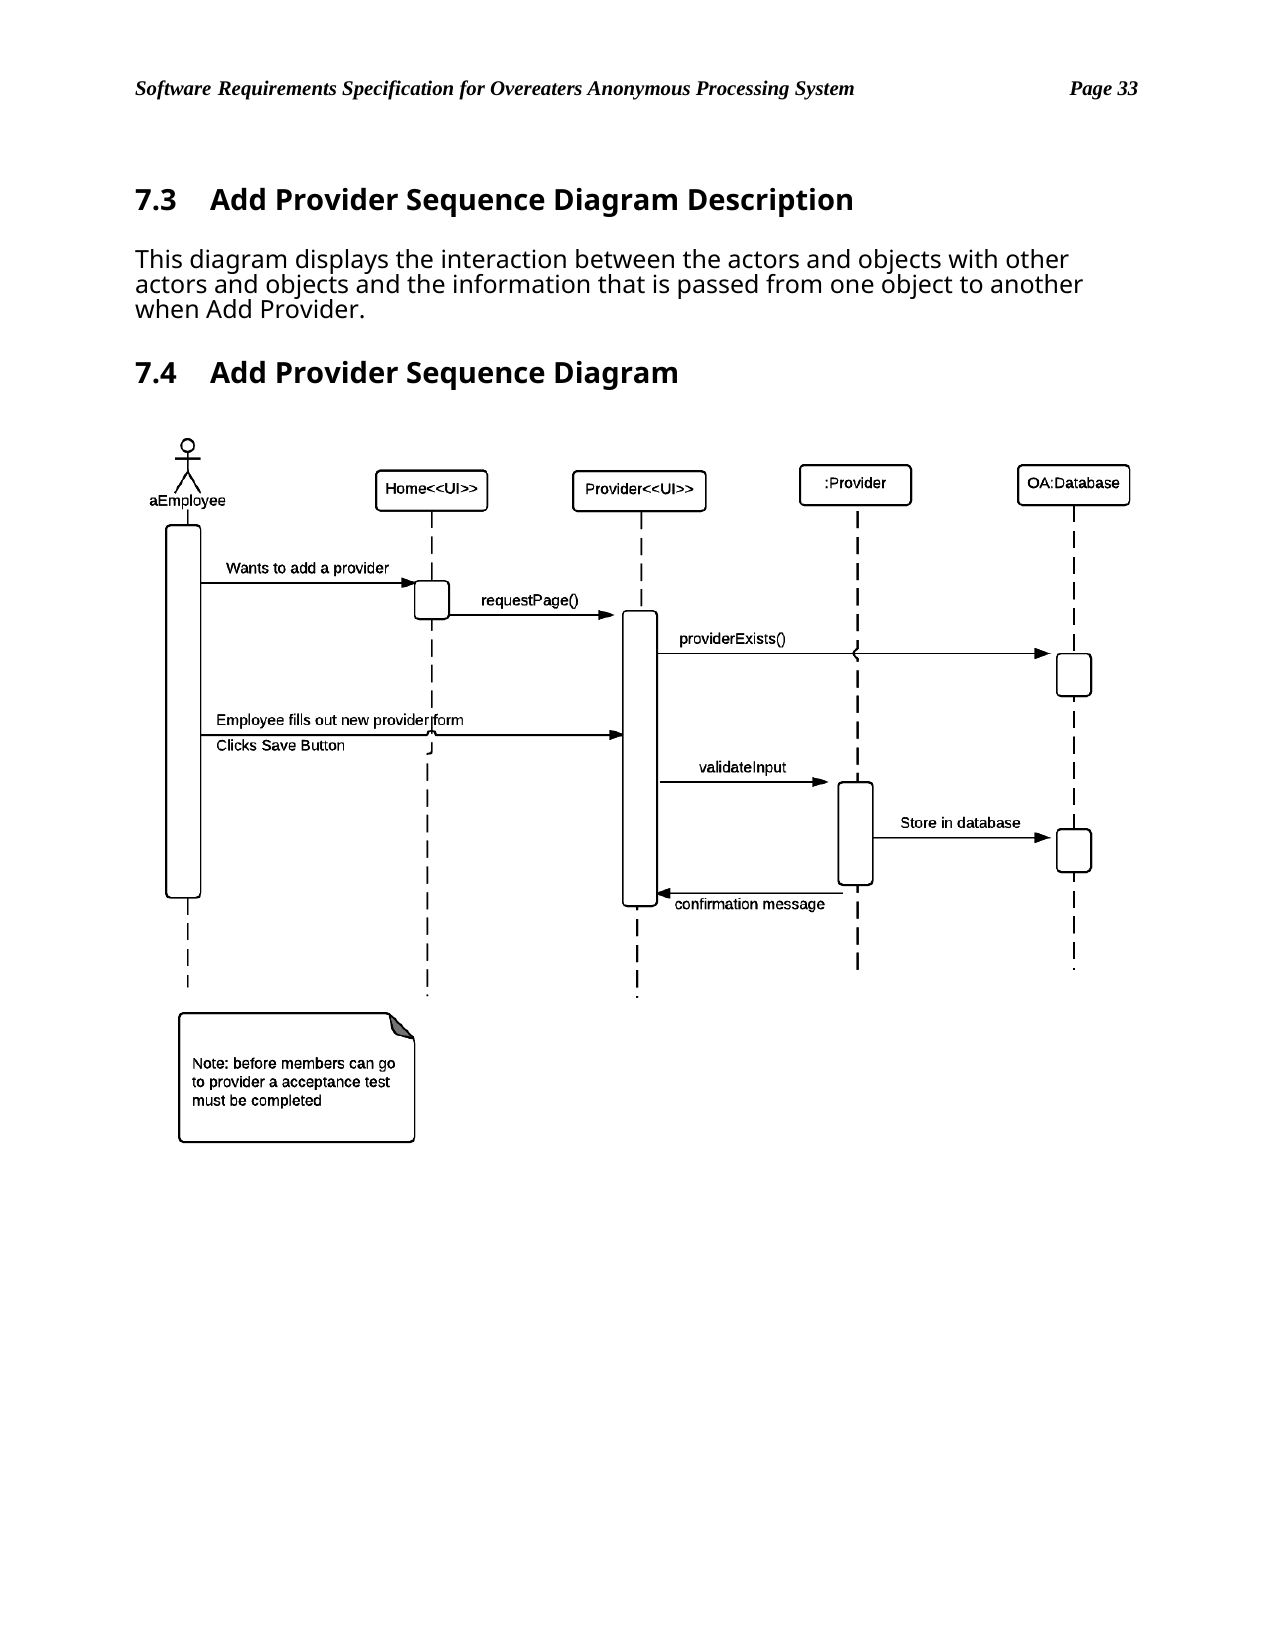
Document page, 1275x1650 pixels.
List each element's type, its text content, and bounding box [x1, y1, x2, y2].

picture [135, 421, 1140, 1155]
text This diagram displays the interaction between the actors and objects with other actors and objects and the information that is passed from one object to another when Add Provider. [135, 248, 1140, 323]
subtitle Add Provider Sequence Diagram [135, 352, 1140, 392]
subtitle Add Provider Sequence Diagram Description [135, 179, 1140, 219]
